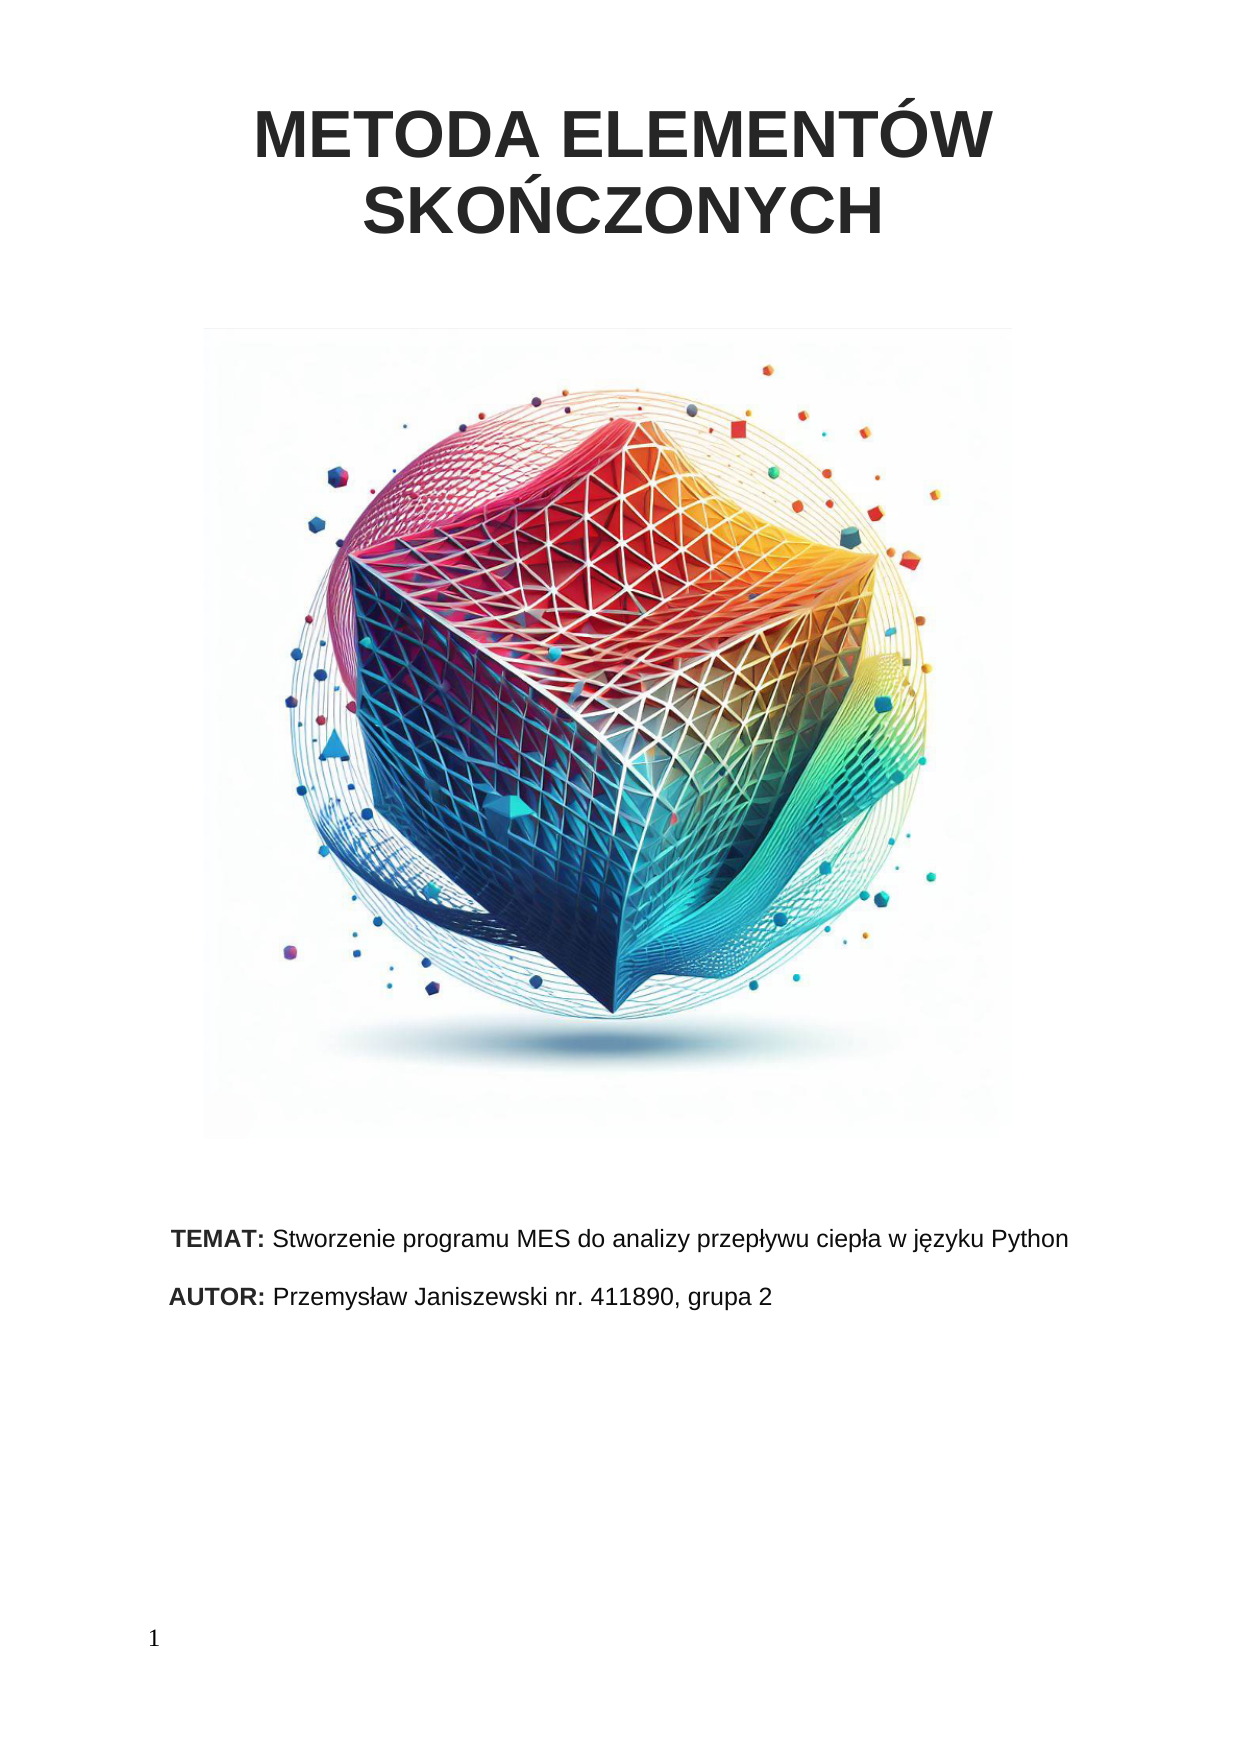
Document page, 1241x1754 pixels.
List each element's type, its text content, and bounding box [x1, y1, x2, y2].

text AUTOR: Przemysław Janiszewski nr. 411890, grupa 2 [148, 1282, 1093, 1311]
picture [203, 327, 1012, 1139]
text TEMAT: Stworzenie programu MES do analizy przepływu ciepła w języku Python [148, 1224, 1093, 1253]
